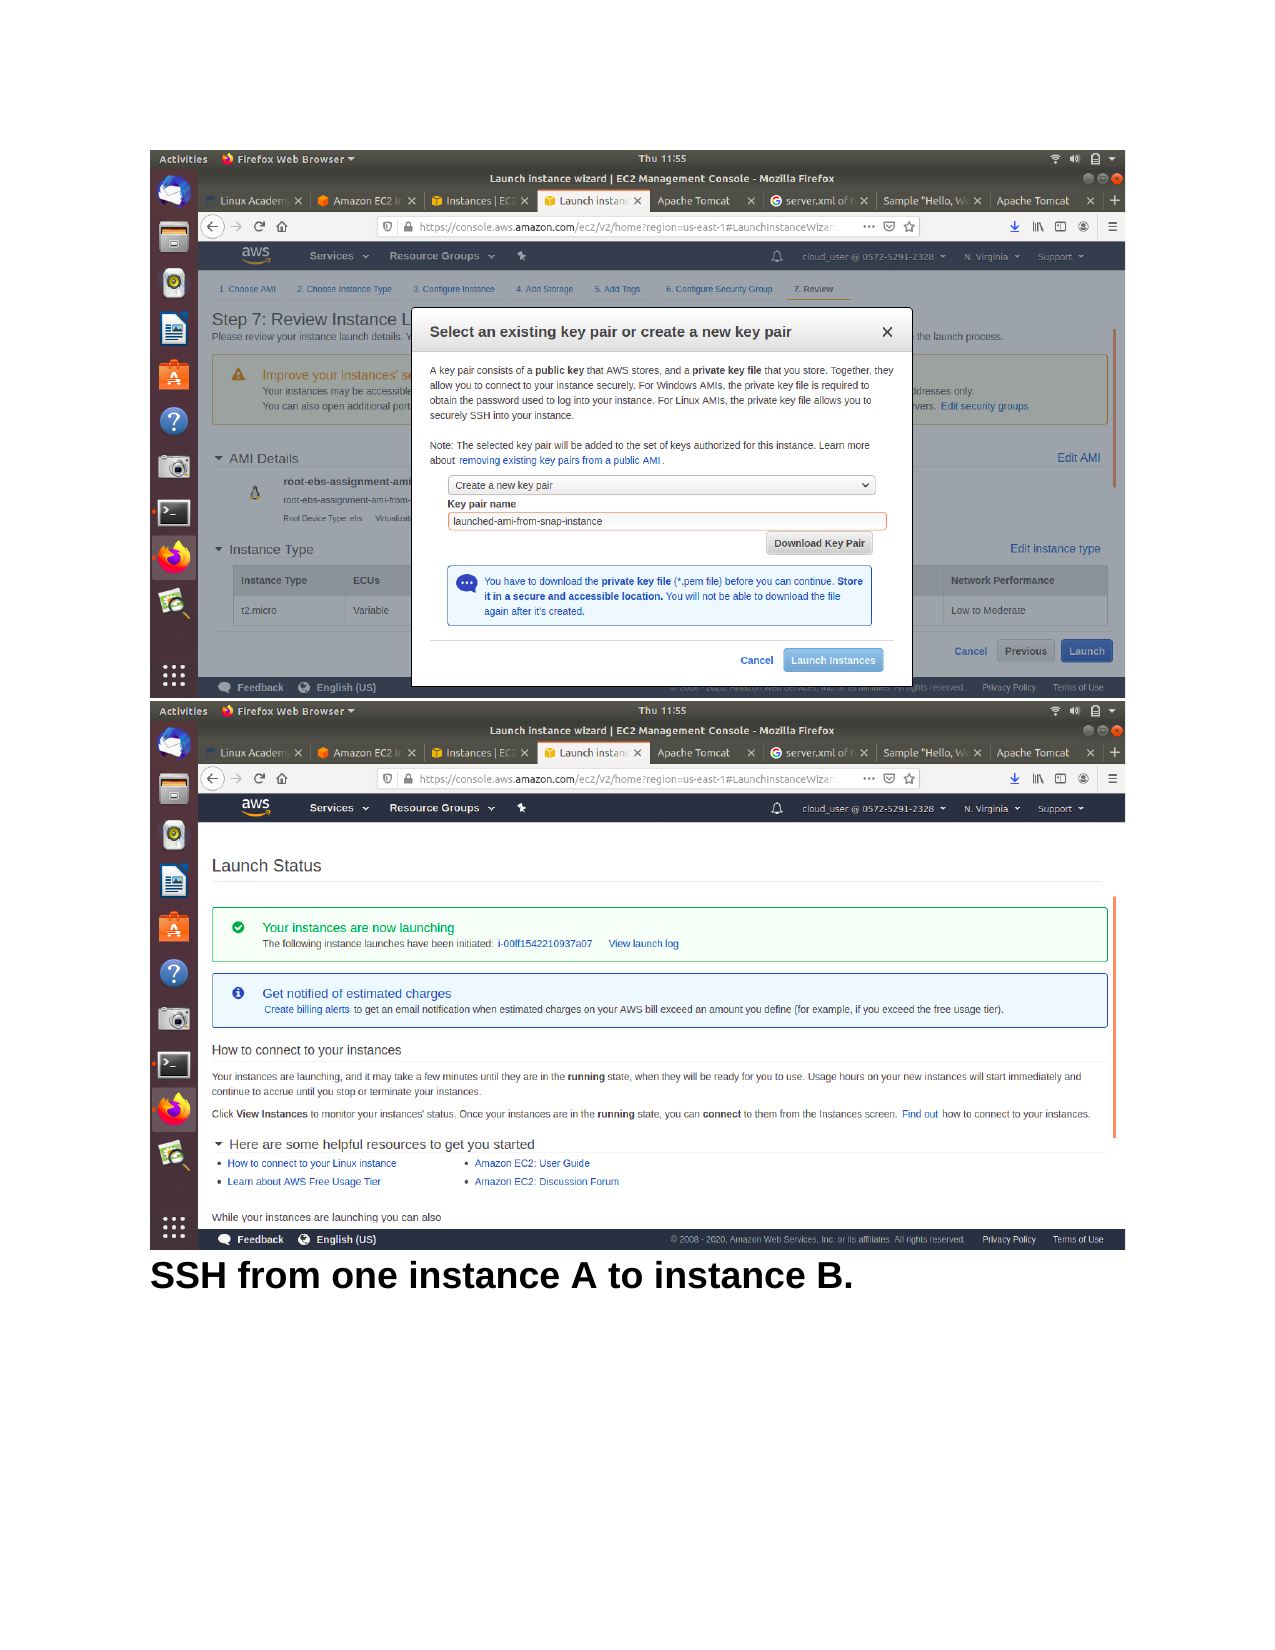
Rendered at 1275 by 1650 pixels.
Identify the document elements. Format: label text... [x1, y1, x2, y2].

picture [150, 150, 1125, 698]
picture [150, 701, 1125, 1250]
text SSH from one instance A to instance B. [150, 1253, 1125, 1297]
